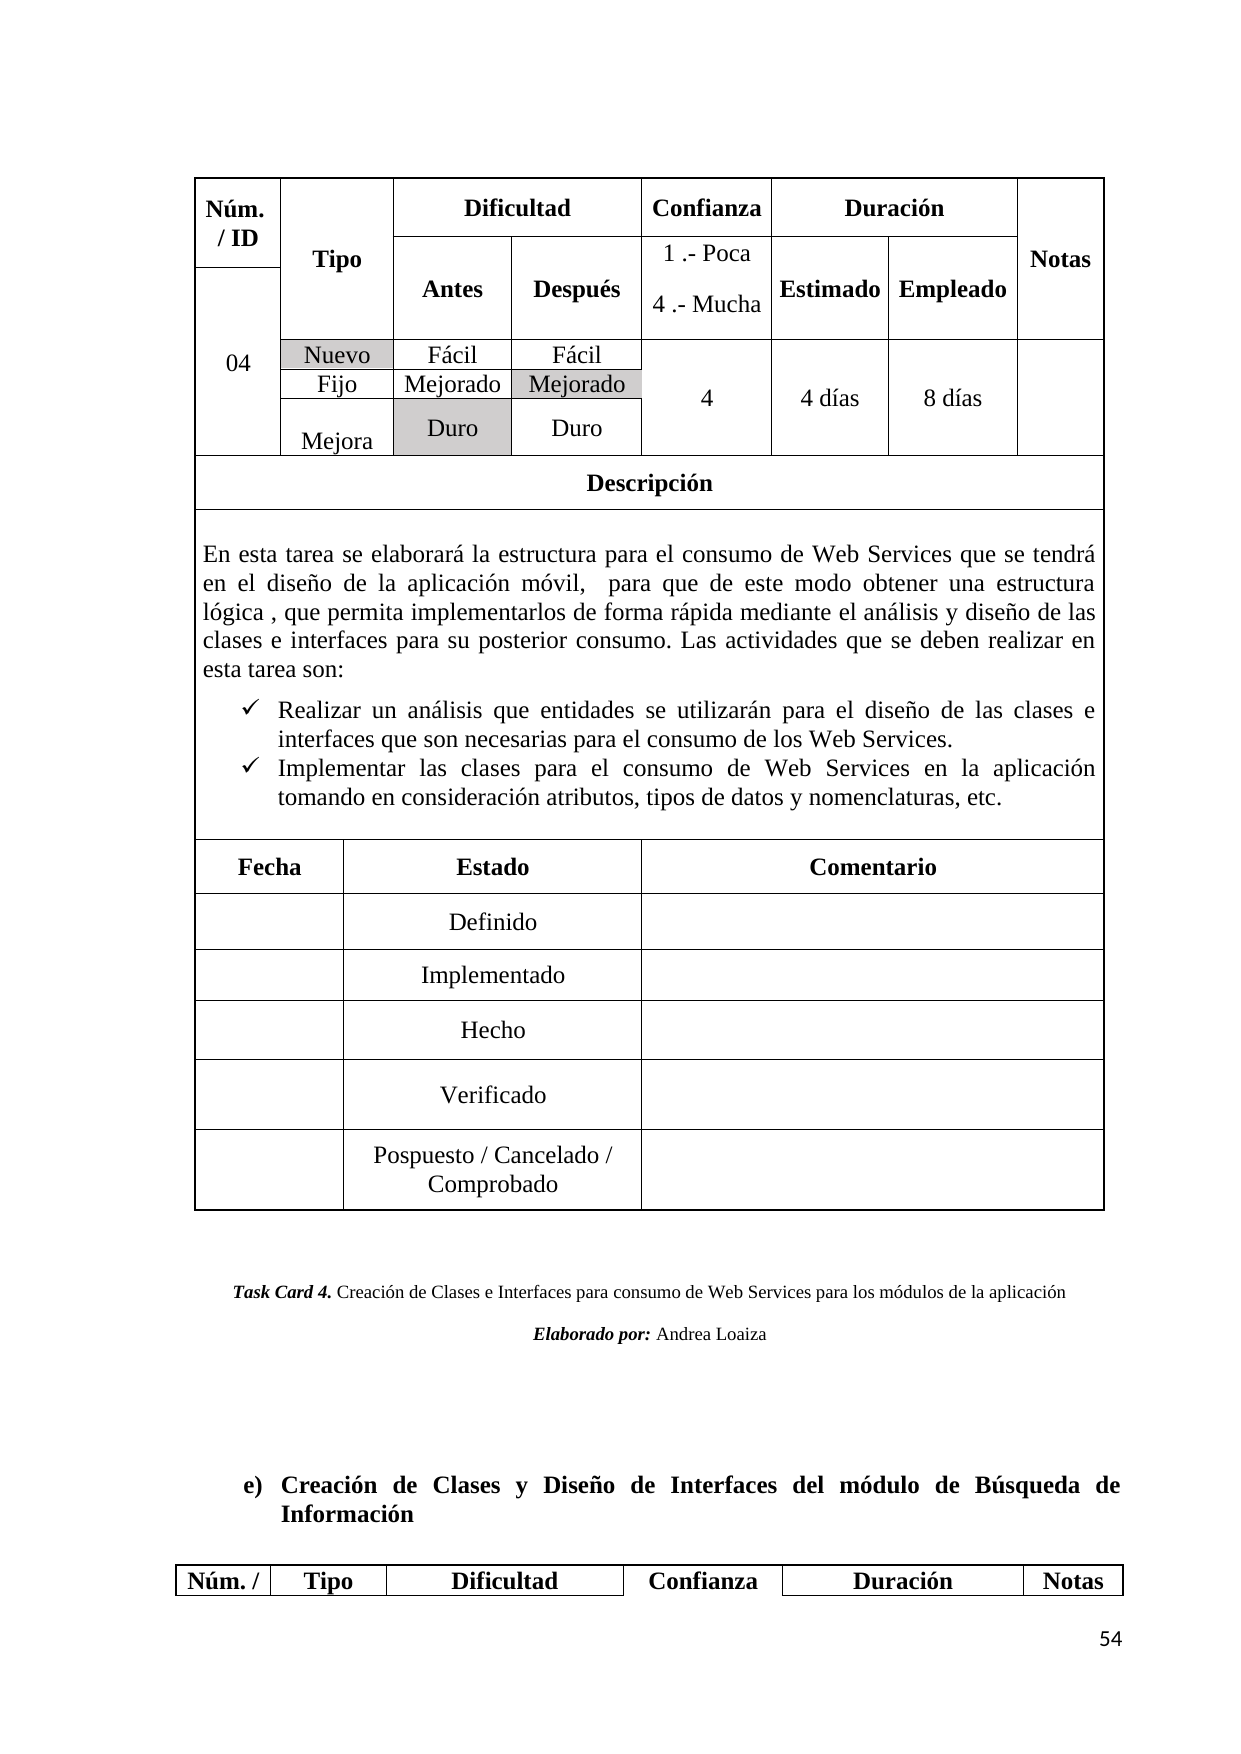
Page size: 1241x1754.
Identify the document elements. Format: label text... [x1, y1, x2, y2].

table_cell Fácil [512, 340, 641, 368]
table_cell Definido [344, 894, 641, 949]
table_cell [642, 1060, 1103, 1129]
table_cell Mejorado [512, 370, 642, 398]
table_cell Estimado [772, 237, 888, 339]
table_cell Pospuesto / Cancelado / Comprobado [344, 1130, 641, 1209]
table_cell 4 días [772, 340, 888, 455]
table_cell Antes [394, 237, 511, 339]
table_header Notas [1024, 1566, 1122, 1595]
table_cell Implementado [344, 950, 641, 999]
table_cell [196, 894, 343, 949]
table_header Confianza [642, 179, 771, 236]
table_cell Fijo [281, 370, 393, 398]
table_cell 1 .- Poca [642, 237, 771, 267]
table_cell Duro [512, 399, 641, 455]
table_header Núm. / ID [196, 179, 280, 267]
table_cell [196, 1130, 343, 1209]
table_cell 4 [642, 340, 771, 455]
table_cell [642, 1001, 1103, 1059]
table_header Duración [783, 1566, 1023, 1595]
table_cell 8 días [889, 340, 1017, 455]
table_cell [642, 894, 1103, 949]
table_cell En esta tarea se elaborará la estructura para el consumo de Web Services que se tendrá en el diseño de la aplicación móvil, para que de este modo obtener una estructura lógica , que permita implementarlos de forma rápida mediante el análisis y diseño de las clases e interfaces para su posterior consumo. Las actividades que se deben realizar en esta tarea son: Realizar un análisis que entidades se utilizarán para el diseño de las clases e interfaces que son necesarias para el consumo de los Web Services. Implementar las clases para el consumo de Web Services en la aplicación tomando en consideración atributos, tipos de datos y nomenclaturas, etc. [196, 510, 1103, 839]
table_cell [642, 950, 1103, 999]
table_cell Descripción [196, 456, 1103, 509]
table_cell 4 .- Mucha [642, 267, 771, 339]
table_cell Mejorado [394, 370, 511, 398]
table_header Tipo [281, 179, 393, 339]
table_cell [196, 950, 343, 999]
table_cell Duro [394, 399, 511, 455]
list Creación de Clases y Diseño de Interfaces del módulo de Búsqueda de Información [243, 1470, 1122, 1527]
table_cell Fecha [196, 840, 343, 893]
table_cell Verificado [344, 1060, 641, 1129]
table_cell [196, 1001, 343, 1059]
table_header Confianza [624, 1566, 782, 1595]
table_cell Hecho [344, 1001, 641, 1059]
table_cell Estado [344, 840, 641, 893]
table_header Tipo [271, 1566, 386, 1595]
table_header Dificultad [394, 179, 641, 236]
table_cell Después [512, 237, 641, 339]
table_cell Fácil [394, 340, 511, 368]
table_header Núm. / ID [177, 1566, 270, 1595]
table_cell [642, 1130, 1103, 1209]
table_cell Comentario [642, 840, 1103, 893]
table_header Duración [772, 179, 1017, 236]
table_header Notas [1018, 179, 1103, 339]
table_cell Mejora [281, 399, 393, 455]
text Task Card 4. Creación de Clases e Interfaces para consumo de Web Services para los módulos de la aplicación [177, 1281, 1122, 1302]
table_cell [196, 1060, 343, 1129]
table_cell [1018, 340, 1103, 455]
table_cell Nuevo [281, 340, 393, 368]
table_cell 04 [196, 268, 280, 455]
table_cell Empleado [889, 237, 1017, 339]
table_header Dificultad [387, 1566, 623, 1595]
